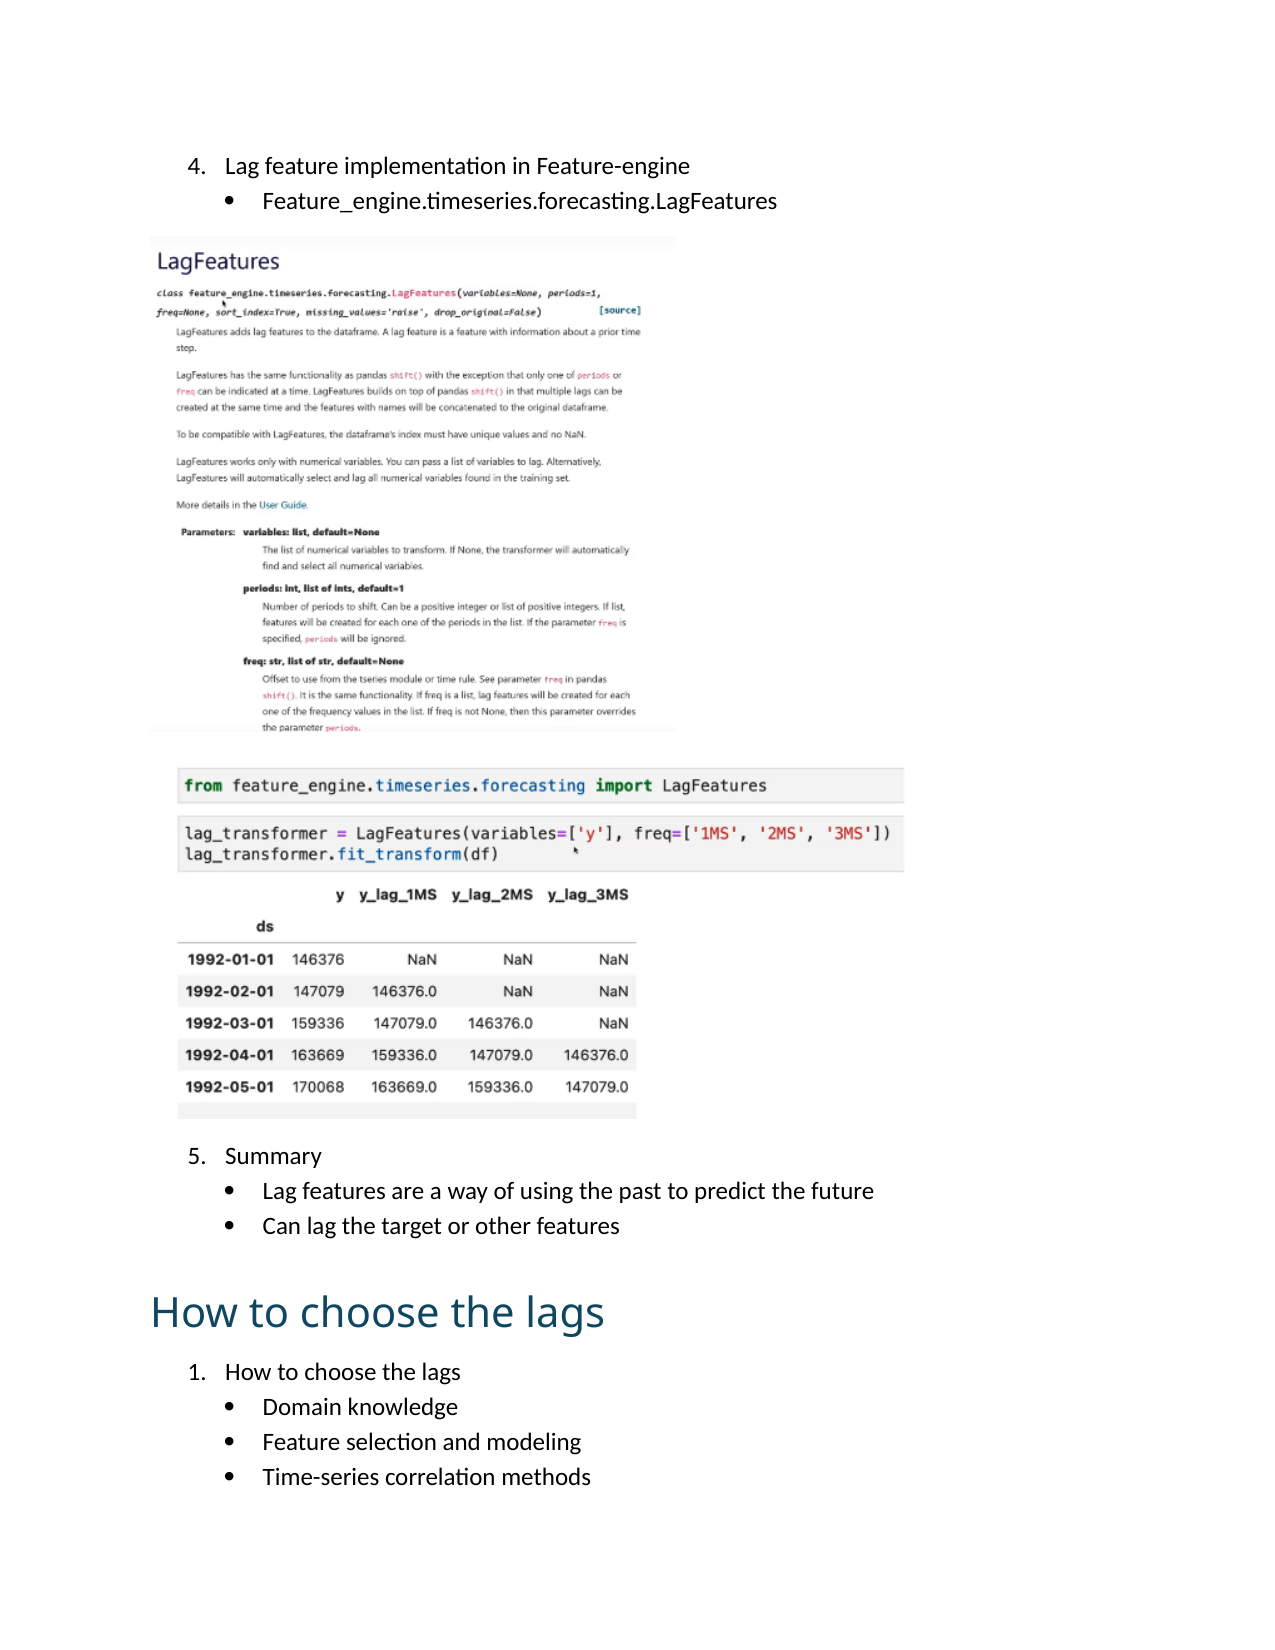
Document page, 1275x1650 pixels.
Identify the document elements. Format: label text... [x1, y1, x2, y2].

list Can lag the target or other features [225, 1210, 1125, 1241]
list Lag features are a way of using the past to predict the future [225, 1175, 1125, 1206]
picture [150, 236, 675, 732]
list Summary [187, 1140, 1125, 1171]
list Time-series correlation methods [225, 1461, 1125, 1492]
list Lag feature implementation in Feature-engine [187, 150, 1125, 181]
list Feature_engine.timeseries.forecasting.LagFeatures [225, 185, 1125, 216]
subtitle How to choose the lags [150, 1283, 1125, 1339]
picture [150, 753, 972, 1119]
list How to choose the lags [187, 1356, 1125, 1387]
list Feature selection and modeling [225, 1426, 1125, 1457]
list Domain knowledge [225, 1391, 1125, 1422]
